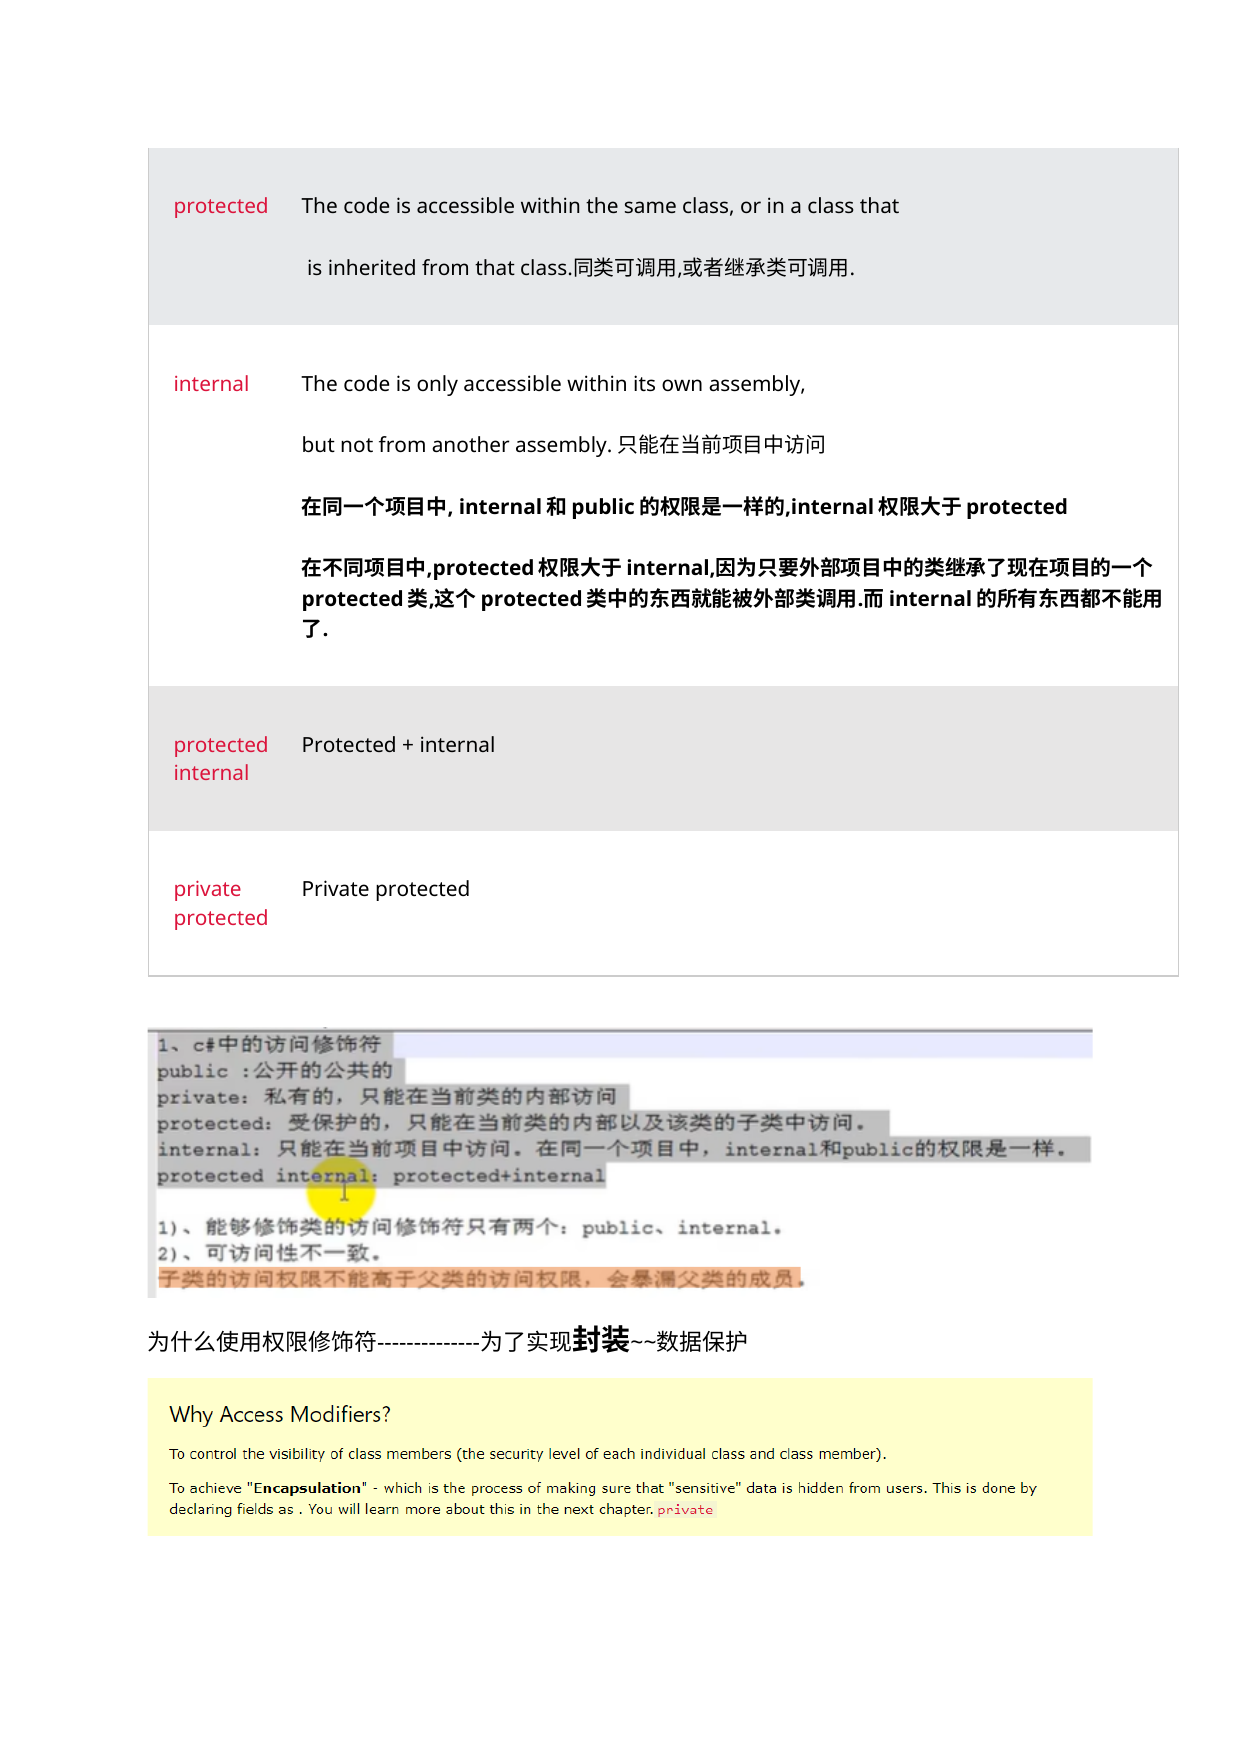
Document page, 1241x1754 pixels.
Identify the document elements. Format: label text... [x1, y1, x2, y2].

text 为什么使用权限修饰符--------------为了实现封装~~数据保护 [148, 1317, 1093, 1359]
picture [147, 1378, 1093, 1536]
table_cell private protected [149, 831, 289, 975]
table_cell The code is only accessible within its own assembly, but not from another assembly. 只能在当前项目中访问 在同一个项目中, internal和public的权限是一样的,internal权限大于protected 在不同项目中,protected权限大于internal,因为只要外部项目中的类继承了现在项目的一个protected类,这个protected类中的东西就能被外部类调用.而internal的所有东西都不能用了. [289, 325, 1178, 686]
table_cell protected [149, 148, 289, 325]
table_cell Private protected [289, 831, 1178, 975]
table_cell The code is accessible within the same class, or in a class that is inherited from that class.同类可调用,或者继承类可调用. [289, 148, 1178, 325]
table_cell protected internal [149, 686, 289, 831]
table_cell Protected + internal [289, 686, 1178, 831]
picture [147, 1027, 1093, 1298]
table_cell internal [149, 325, 289, 686]
